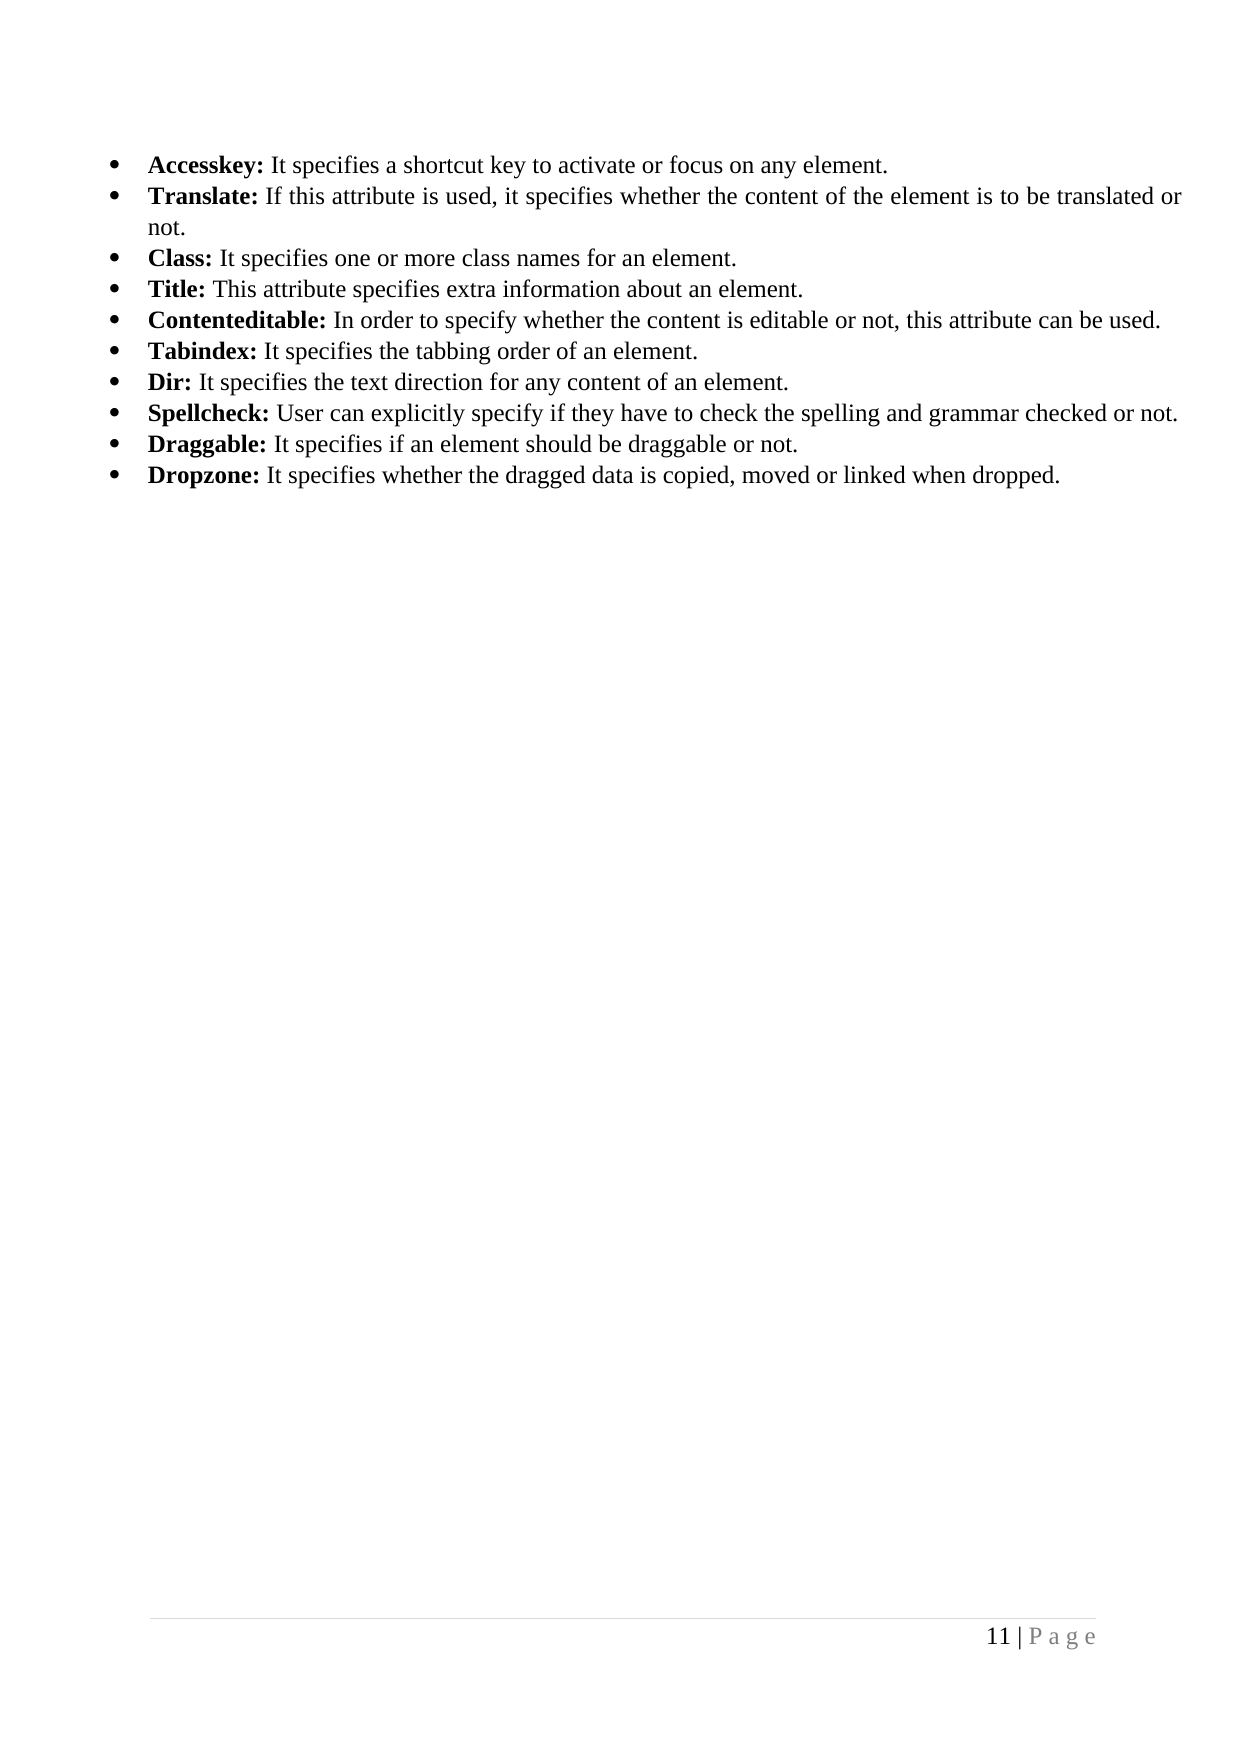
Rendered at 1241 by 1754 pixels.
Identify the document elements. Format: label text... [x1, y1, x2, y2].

list Draggable: It specifies if an element should be draggable or not. [110, 429, 1184, 458]
list Accesskey: It specifies a shortcut key to activate or focus on any element. [110, 150, 1184, 179]
list Dir: It specifies the text direction for any content of an element. [110, 367, 1184, 396]
list Class: It specifies one or more class names for an element. [110, 243, 1184, 272]
list Title: This attribute specifies extra information about an element. [110, 274, 1184, 303]
list Translate: If this attribute is used, it specifies whether the content of the element is to be translated or not. [110, 181, 1184, 241]
list Spellcheck: User can explicitly specify if they have to check the spelling and grammar checked or not. [110, 398, 1184, 427]
list Tabindex: It specifies the tabbing order of an element. [110, 336, 1184, 365]
list Dropzone: It specifies whether the dragged data is copied, moved or linked when dropped. [110, 460, 1184, 489]
list Contenteditable: In order to specify whether the content is editable or not, this attribute can be used. [110, 305, 1184, 334]
